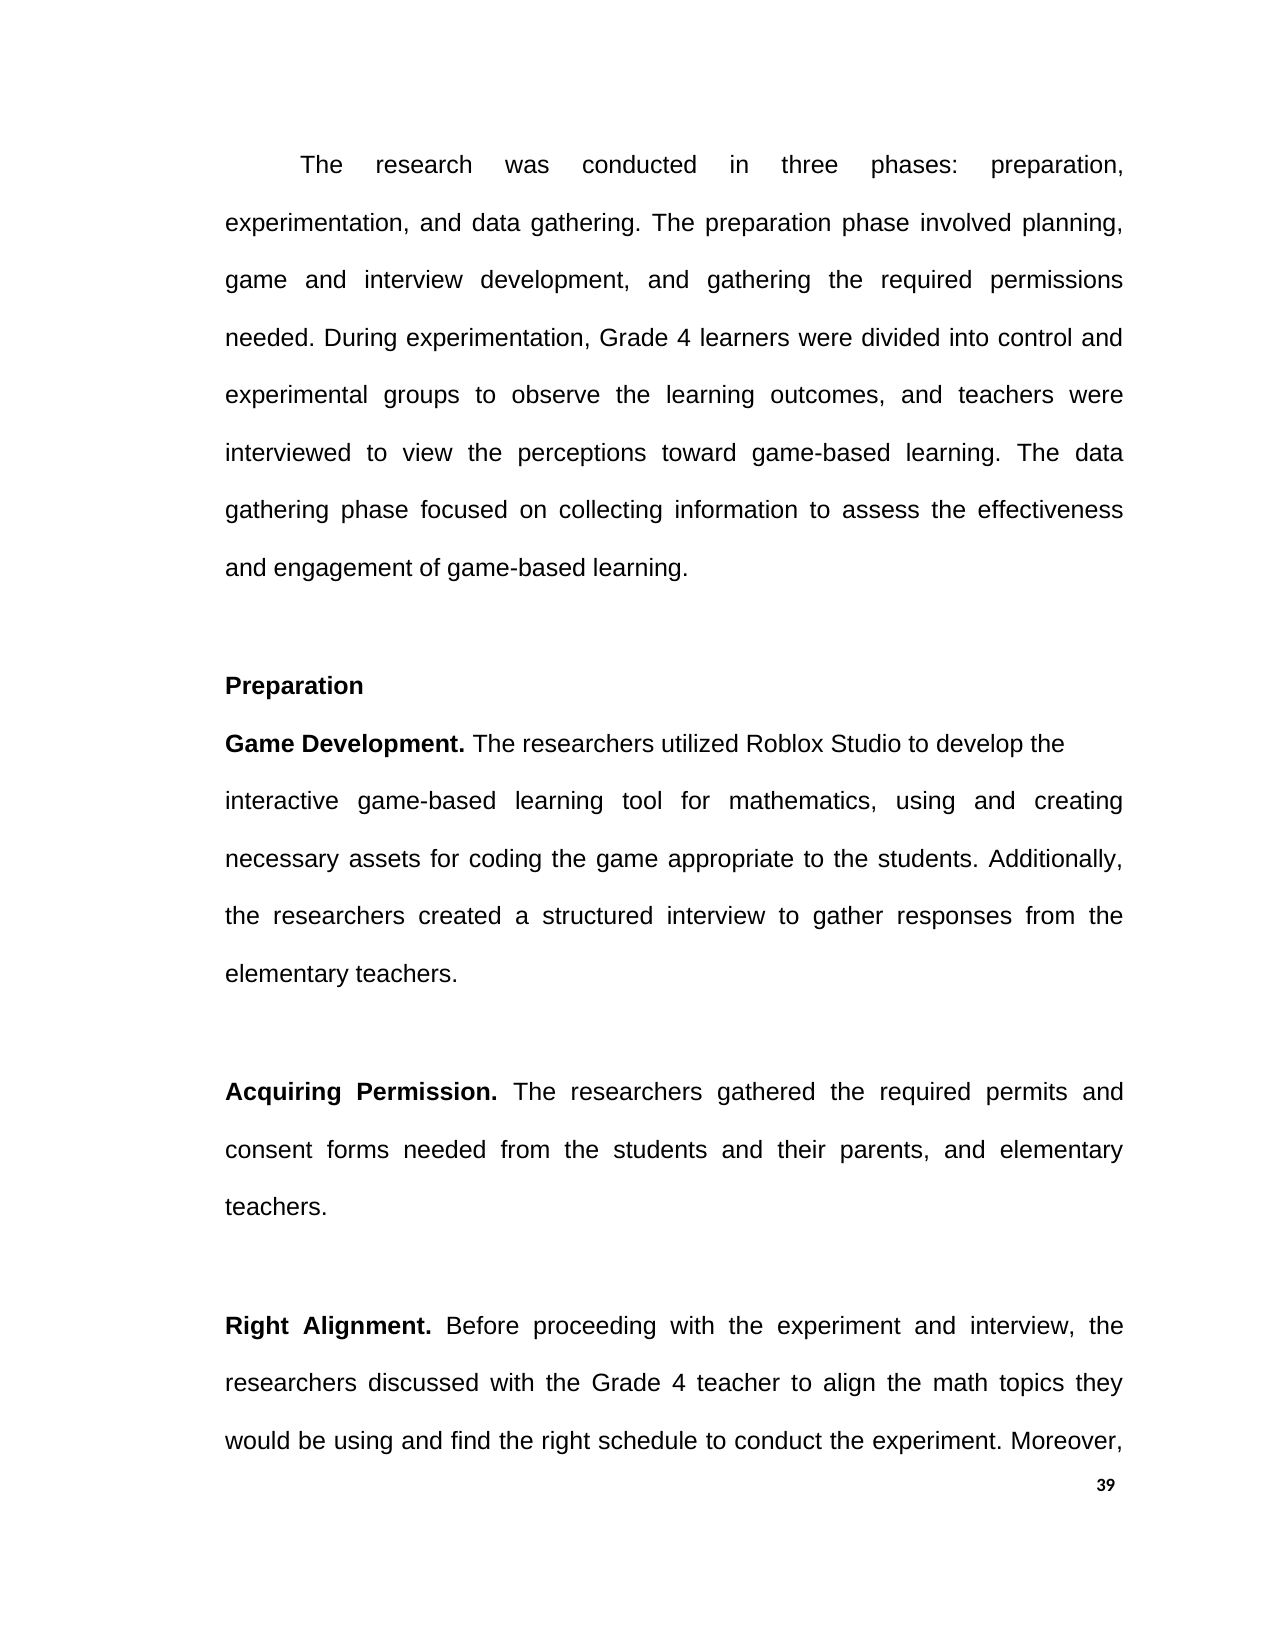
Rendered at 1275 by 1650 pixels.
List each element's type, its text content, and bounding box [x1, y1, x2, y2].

text Preparation [225, 671, 1125, 700]
text Game Development. The researchers utilized Roblox Studio to develop the [225, 728, 1125, 757]
text interactive game-based learning tool for mathematics, using and creating necessary assets for coding the game appropriate to the students. Additionally, the researchers created a structured interview to gather responses from the elementary teachers. [225, 786, 1125, 987]
text The research was conducted in three phases: preparation, experimentation, and data gathering. The preparation phase involved planning, game and interview development, and gathering the required permissions needed. During experimentation, Grade 4 learners were divided into control and experimental groups to observe the learning outcomes, and teachers were interviewed to view the perceptions toward game-based learning. The data gathering phase focused on collecting information to assess the effectiveness and engagement of game-based learning. [225, 150, 1125, 581]
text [225, 1311, 1125, 1454]
text Acquiring Permission. The researchers gathered the required permits and consent forms needed from the students and their parents, and elementary teachers. [225, 1077, 1125, 1221]
